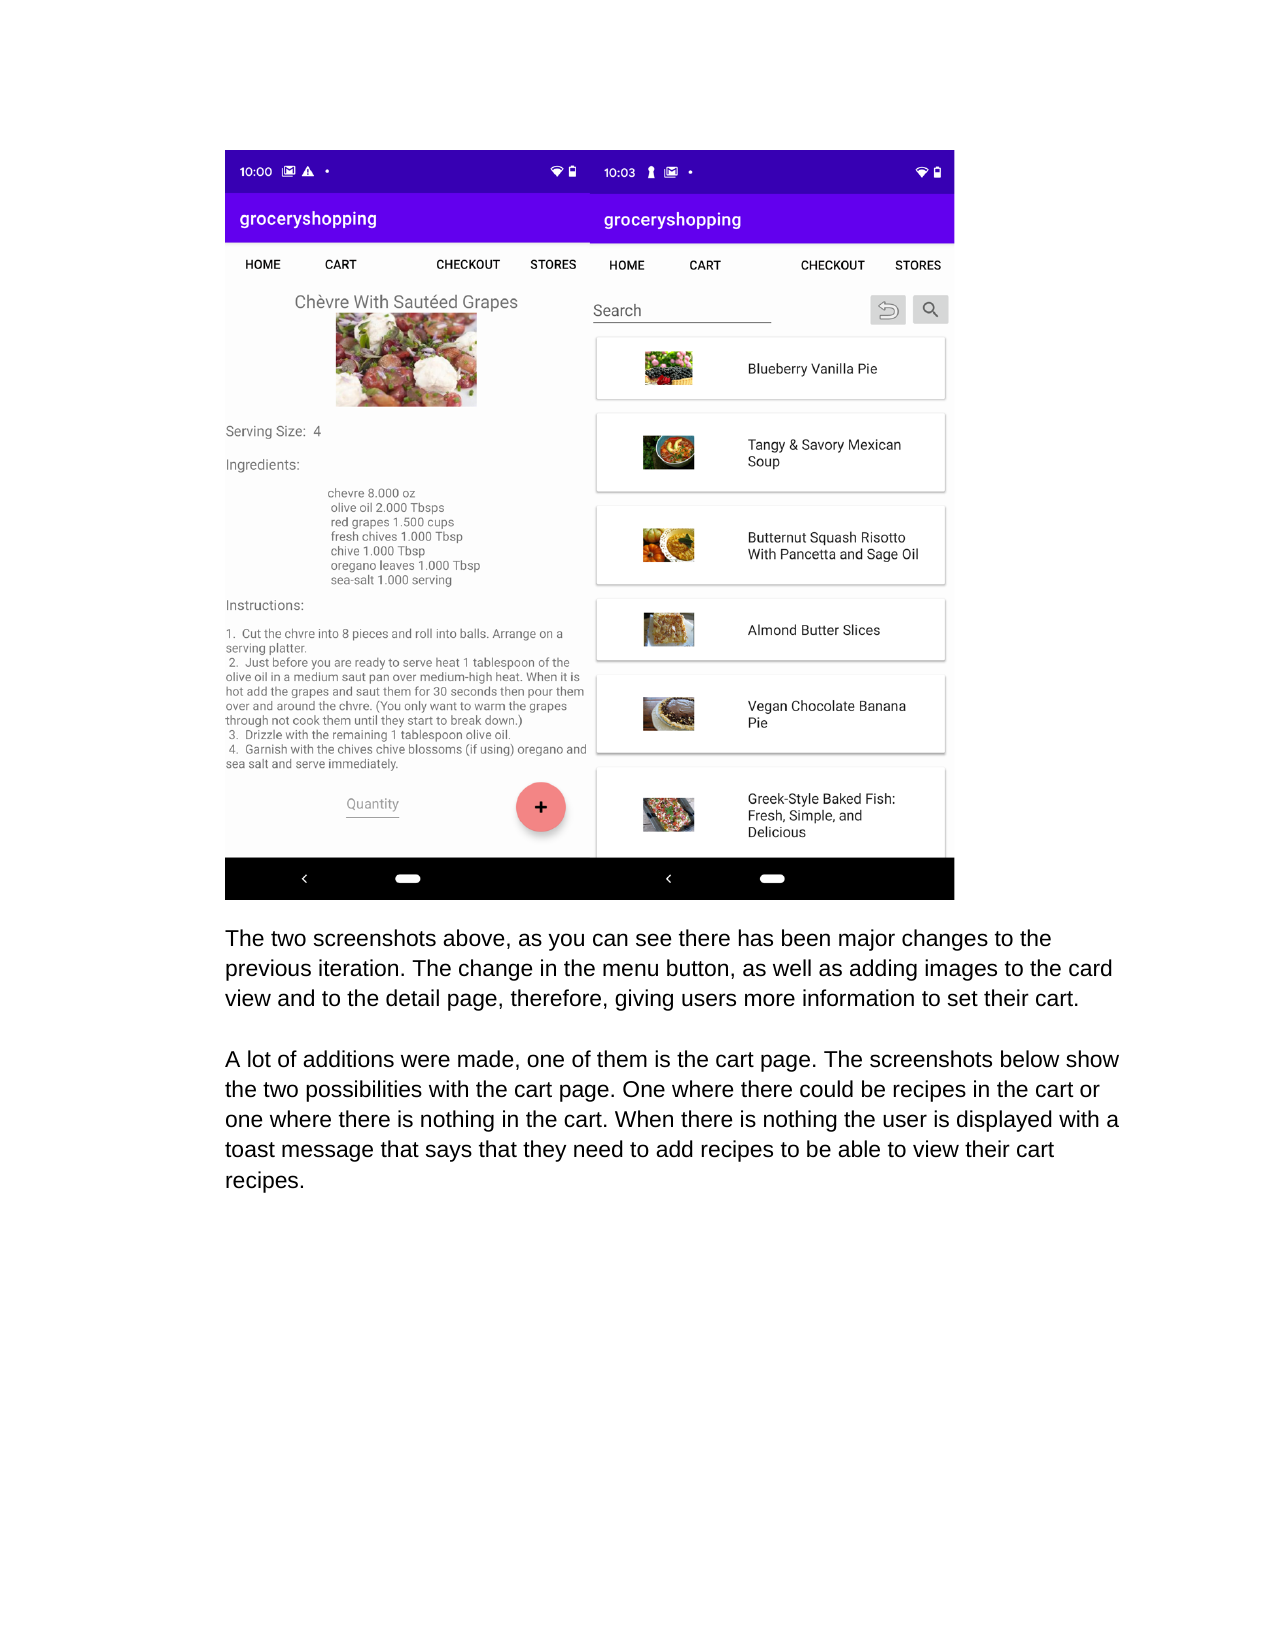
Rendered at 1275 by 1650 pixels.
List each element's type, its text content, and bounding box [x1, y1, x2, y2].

picture [225, 150, 955, 900]
text The two screenshots above, as you can see there has been major changes to the previous iteration. The change in the menu button, as well as adding images to the card view and to the detail page, therefore, giving users more information to set their cart. [225, 925, 1125, 1012]
text A lot of additions were made, one of them is the cart page. The screenshots below show the two possibilities with the cart page. One where there could be recipes in the cart or one where there is nothing in the cart. When there is nothing the user is displayed with a toast message that says that they need to add recipes to be able to view their cart recipes. [225, 1046, 1125, 1193]
